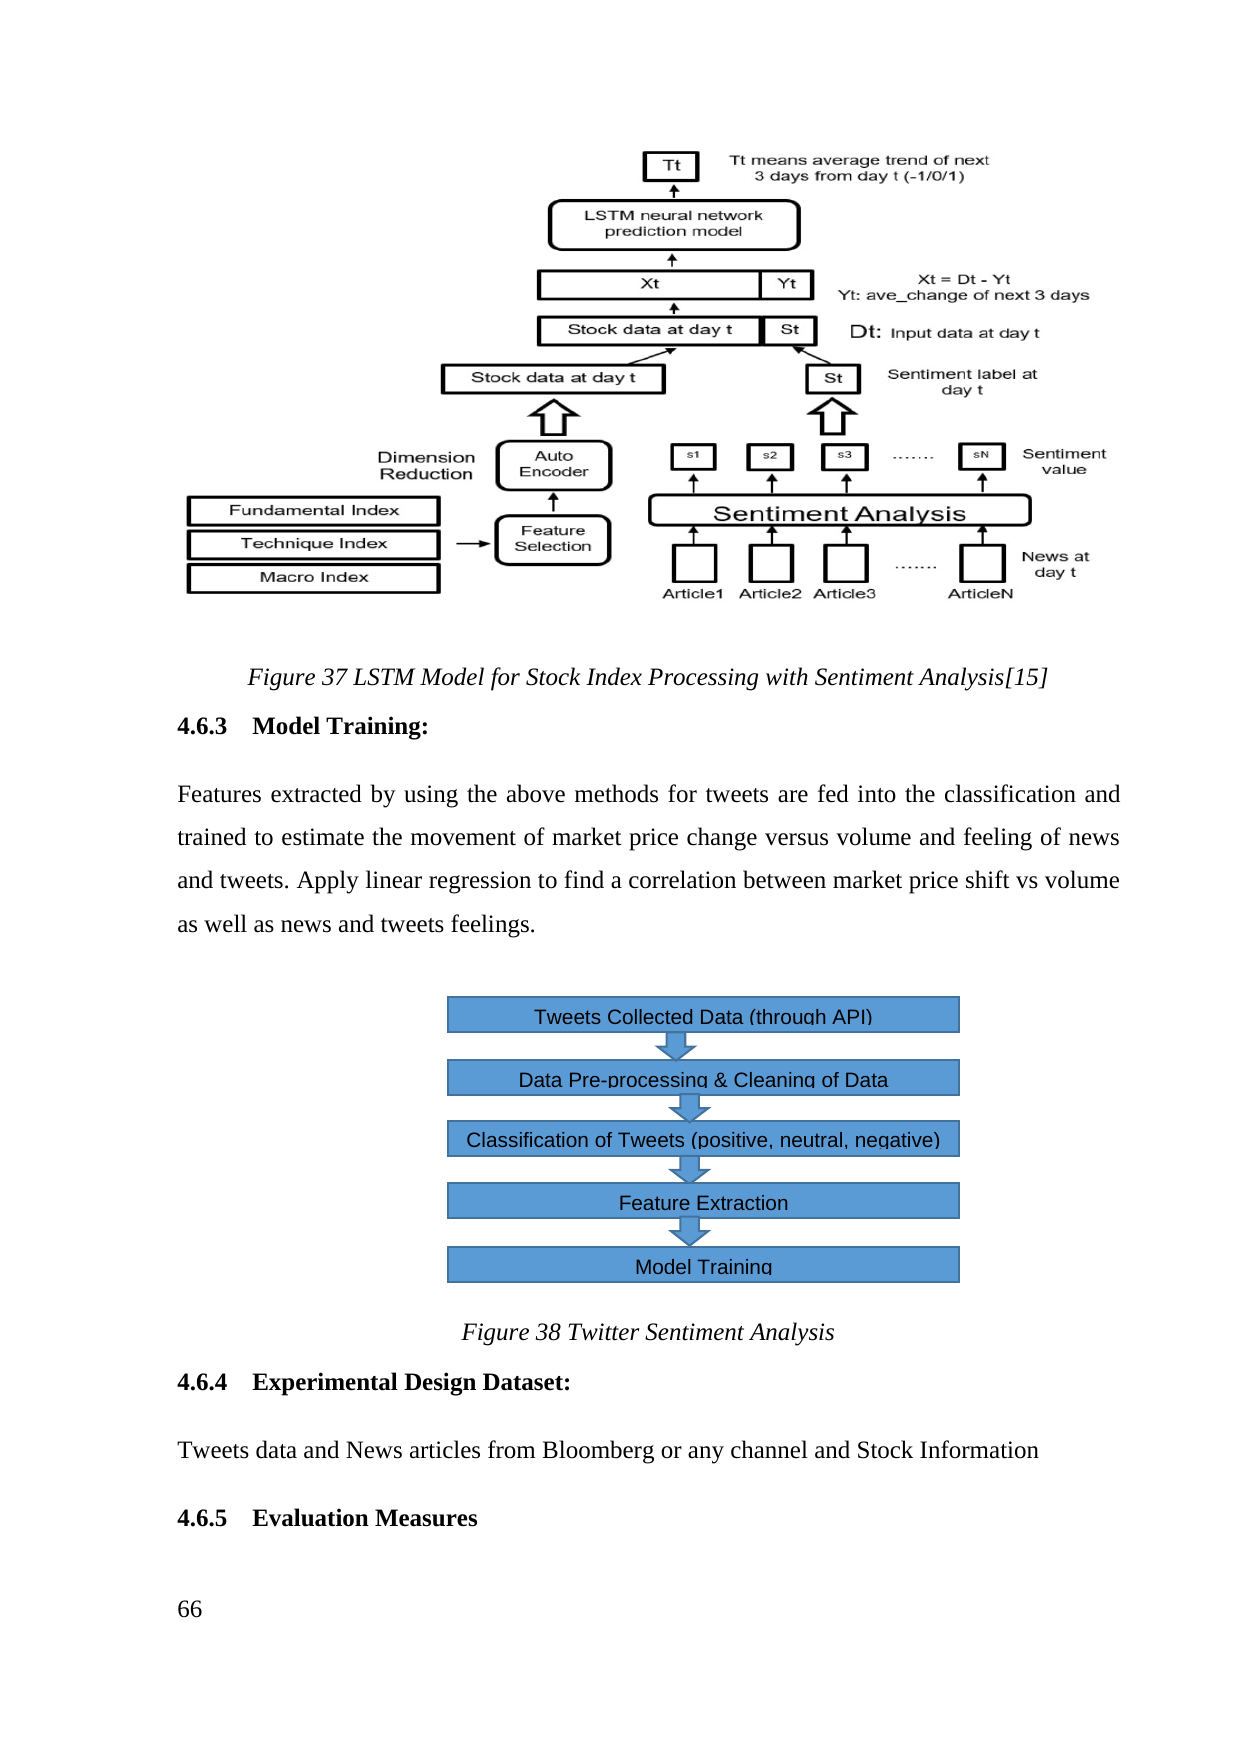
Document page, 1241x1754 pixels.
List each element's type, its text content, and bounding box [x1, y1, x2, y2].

text Tweets data and News articles from Bloomberg or any channel and Stock Information [177, 1435, 1122, 1464]
list Evaluation Measures [177, 1503, 1122, 1532]
picture [177, 148, 1122, 623]
list Experimental Design Dataset: [177, 1367, 1122, 1396]
text Figure 38 Twitter Sentiment Analysis [177, 1317, 1122, 1346]
list Model Training: [177, 711, 1122, 740]
text Features extracted by using the above methods for tweets are fed into the classification and trained to estimate the movement of market price change versus volume and feeling of news and tweets. Apply linear regression to find a correlation between market price shift vs volume as well as news and tweets feelings. [177, 779, 1122, 937]
text Figure 37 LSTM Model for Stock Index Processing with Sentiment Analysis[15] [177, 662, 1122, 690]
